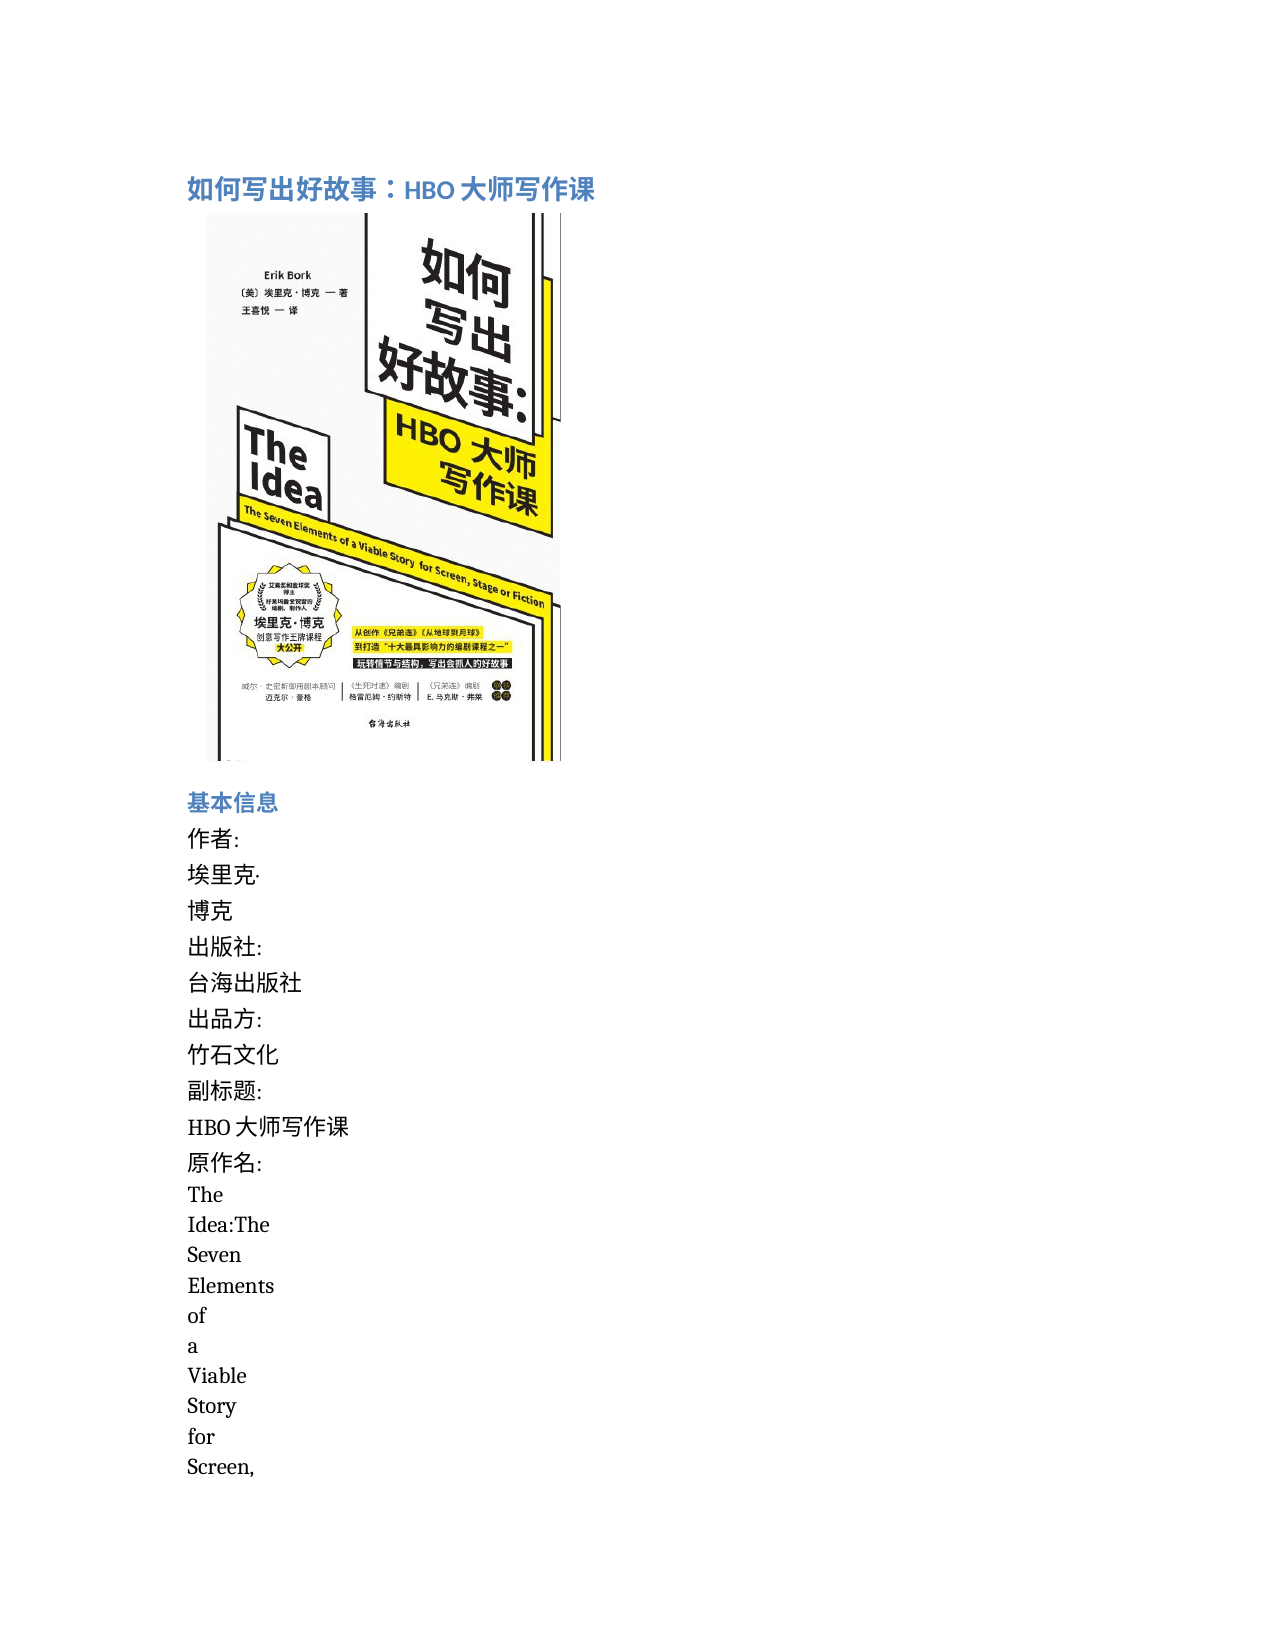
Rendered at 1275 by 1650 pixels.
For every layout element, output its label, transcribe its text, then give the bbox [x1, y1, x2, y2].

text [187, 823, 1087, 1480]
subtitle 如何写出好故事：HBO大师写作课 [187, 171, 1087, 208]
picture [206, 213, 561, 763]
subtitle 基本信息 [187, 787, 1087, 818]
